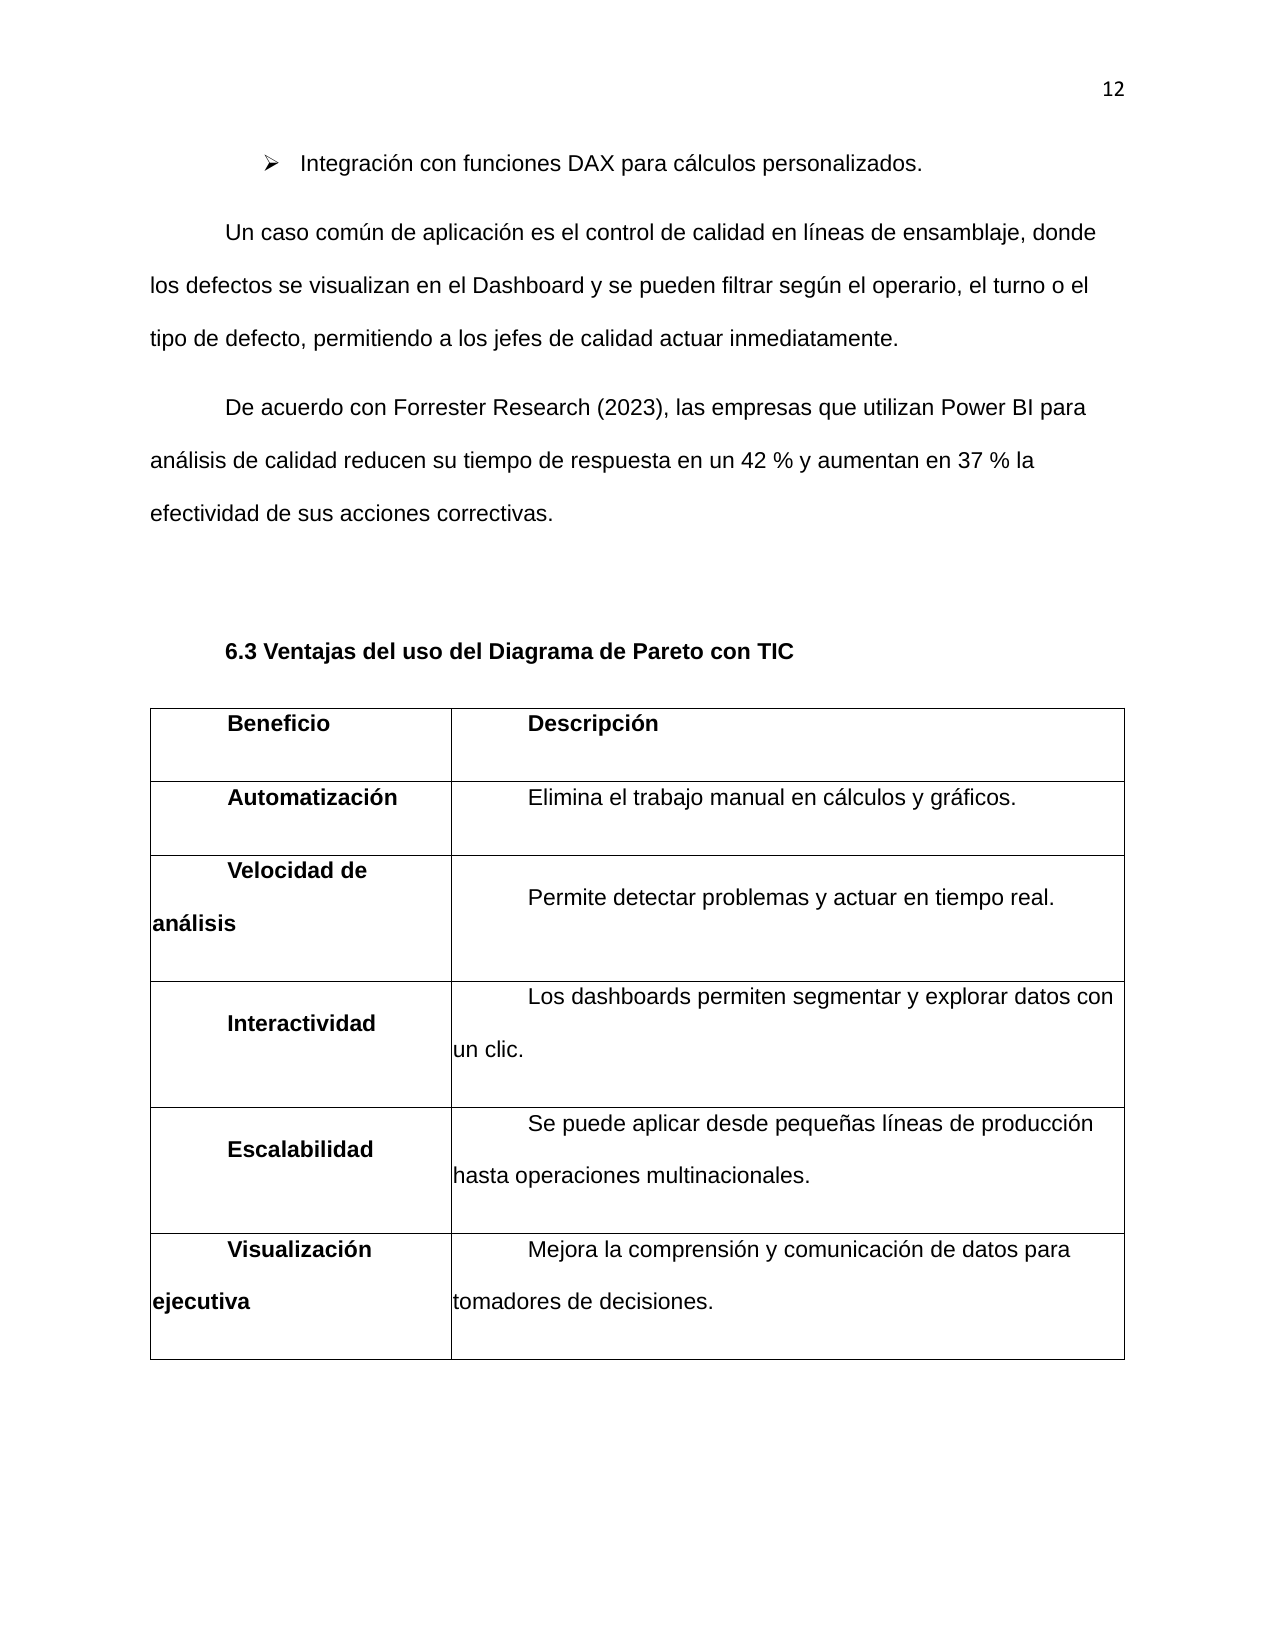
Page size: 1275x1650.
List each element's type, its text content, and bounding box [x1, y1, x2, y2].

table_cell Automatización [151, 782, 451, 854]
table_cell Visualización ejecutiva [151, 1234, 451, 1359]
table_header Descripción [452, 709, 1124, 781]
table_cell Permite detectar problemas y actuar en tiempo real. [452, 856, 1124, 981]
table_cell Escalabilidad [151, 1108, 451, 1233]
table_header Beneficio [151, 709, 451, 781]
table_cell Interactividad [151, 982, 451, 1107]
text De acuerdo con Forrester Research (2023), las empresas que utilizan Power BI para análisis de calidad reducen su tiempo de respuesta en un 42 % y aumentan en 37 % la efectividad de sus acciones correctivas. [150, 394, 1125, 526]
table_cell Mejora la comprensión y comunicación de datos para tomadores de decisiones. [452, 1234, 1124, 1359]
table_cell Se puede aplicar desde pequeñas líneas de producción hasta operaciones multinacionales. [452, 1108, 1124, 1233]
table_cell Los dashboards permiten segmentar y explorar datos con un clic. [452, 982, 1124, 1107]
subtitle 6.3 Ventajas del uso del Diagrama de Pareto con TIC [150, 638, 1125, 665]
list Integración con funciones DAX para cálculos personalizados. [262, 150, 1125, 176]
table_cell Velocidad de análisis [151, 856, 451, 981]
table_cell Elimina el trabajo manual en cálculos y gráficos. [452, 782, 1124, 854]
text Un caso común de aplicación es el control de calidad en líneas de ensamblaje, donde los defectos se visualizan en el Dashboard y se pueden filtrar según el operario, el turno o el tipo de defecto, permitiendo a los jefes de calidad actuar inmediatamente. [150, 219, 1125, 351]
